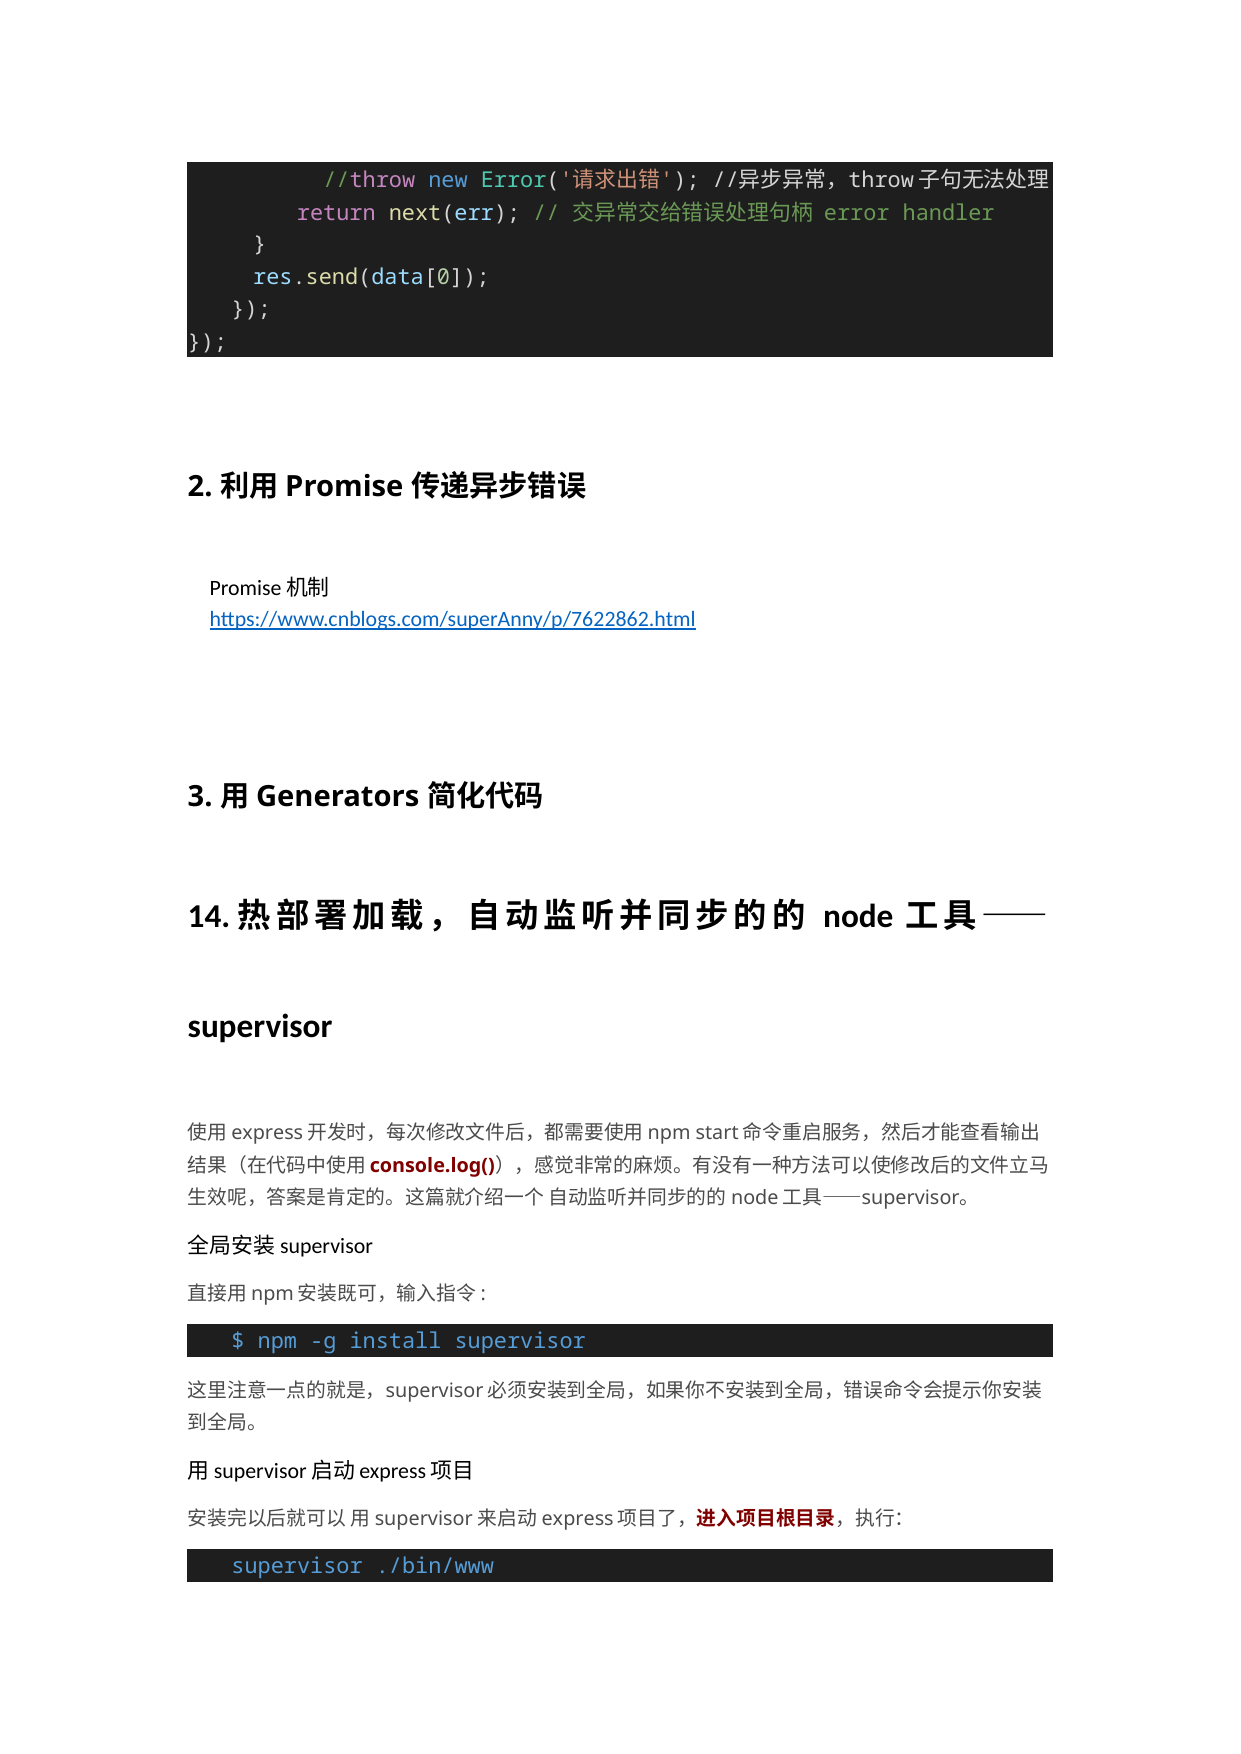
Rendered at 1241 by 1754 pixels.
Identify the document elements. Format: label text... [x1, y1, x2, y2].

text }); [187, 292, 1053, 324]
text 这里注意一点的就是，supervisor必须安装到全局，如果你不安装到全局，错误命令会提示你安装到全局。 [187, 1372, 1053, 1437]
text return next(err); // 交异常交给错误处理句柄 error handler [187, 194, 1053, 227]
text supervisor ./bin/www [187, 1549, 1053, 1582]
text 直接用npm安装既可，输入指令 : [187, 1276, 1053, 1308]
text 安装完以后就可以 用 supervisor 来启动 express项目了，进入项目根目录，执行： [187, 1501, 1053, 1533]
text } [187, 227, 1053, 259]
subtitle 用 Generators 简化代码 [187, 762, 1053, 827]
text }); [187, 324, 1053, 357]
text res.send(data[0]); [187, 259, 1053, 292]
text 用supervisor启动express项目 [187, 1453, 1053, 1485]
list https://www.cnblogs.com/superAnny/p/7622862.html [187, 602, 1053, 635]
text 全局安装 supervisor [187, 1228, 1053, 1260]
text //throw new Error('请求出错'); //异步异常，throw子句无法处理 [187, 162, 573, 194]
text Promise机制 [187, 570, 1053, 602]
subtitle 利用 Promise 传递异步错误 [187, 451, 1053, 516]
subtitle 热部署加载，自动监听并同步的的 node工具——supervisor [187, 881, 1053, 1058]
text 使用express开发时，每次修改文件后，都需要使用npm start命令重启服务，然后才能查看输出结果（在代码中使用console.log()），感觉非常的麻烦。有没有一种方法可以使修改后的文件立马生效呢，答案是肯定的。这篇就介绍一个 自动监听并同步的的 node工具——supervisor。 [187, 1115, 1053, 1212]
text $ npm -g install supervisor [187, 1324, 1053, 1357]
